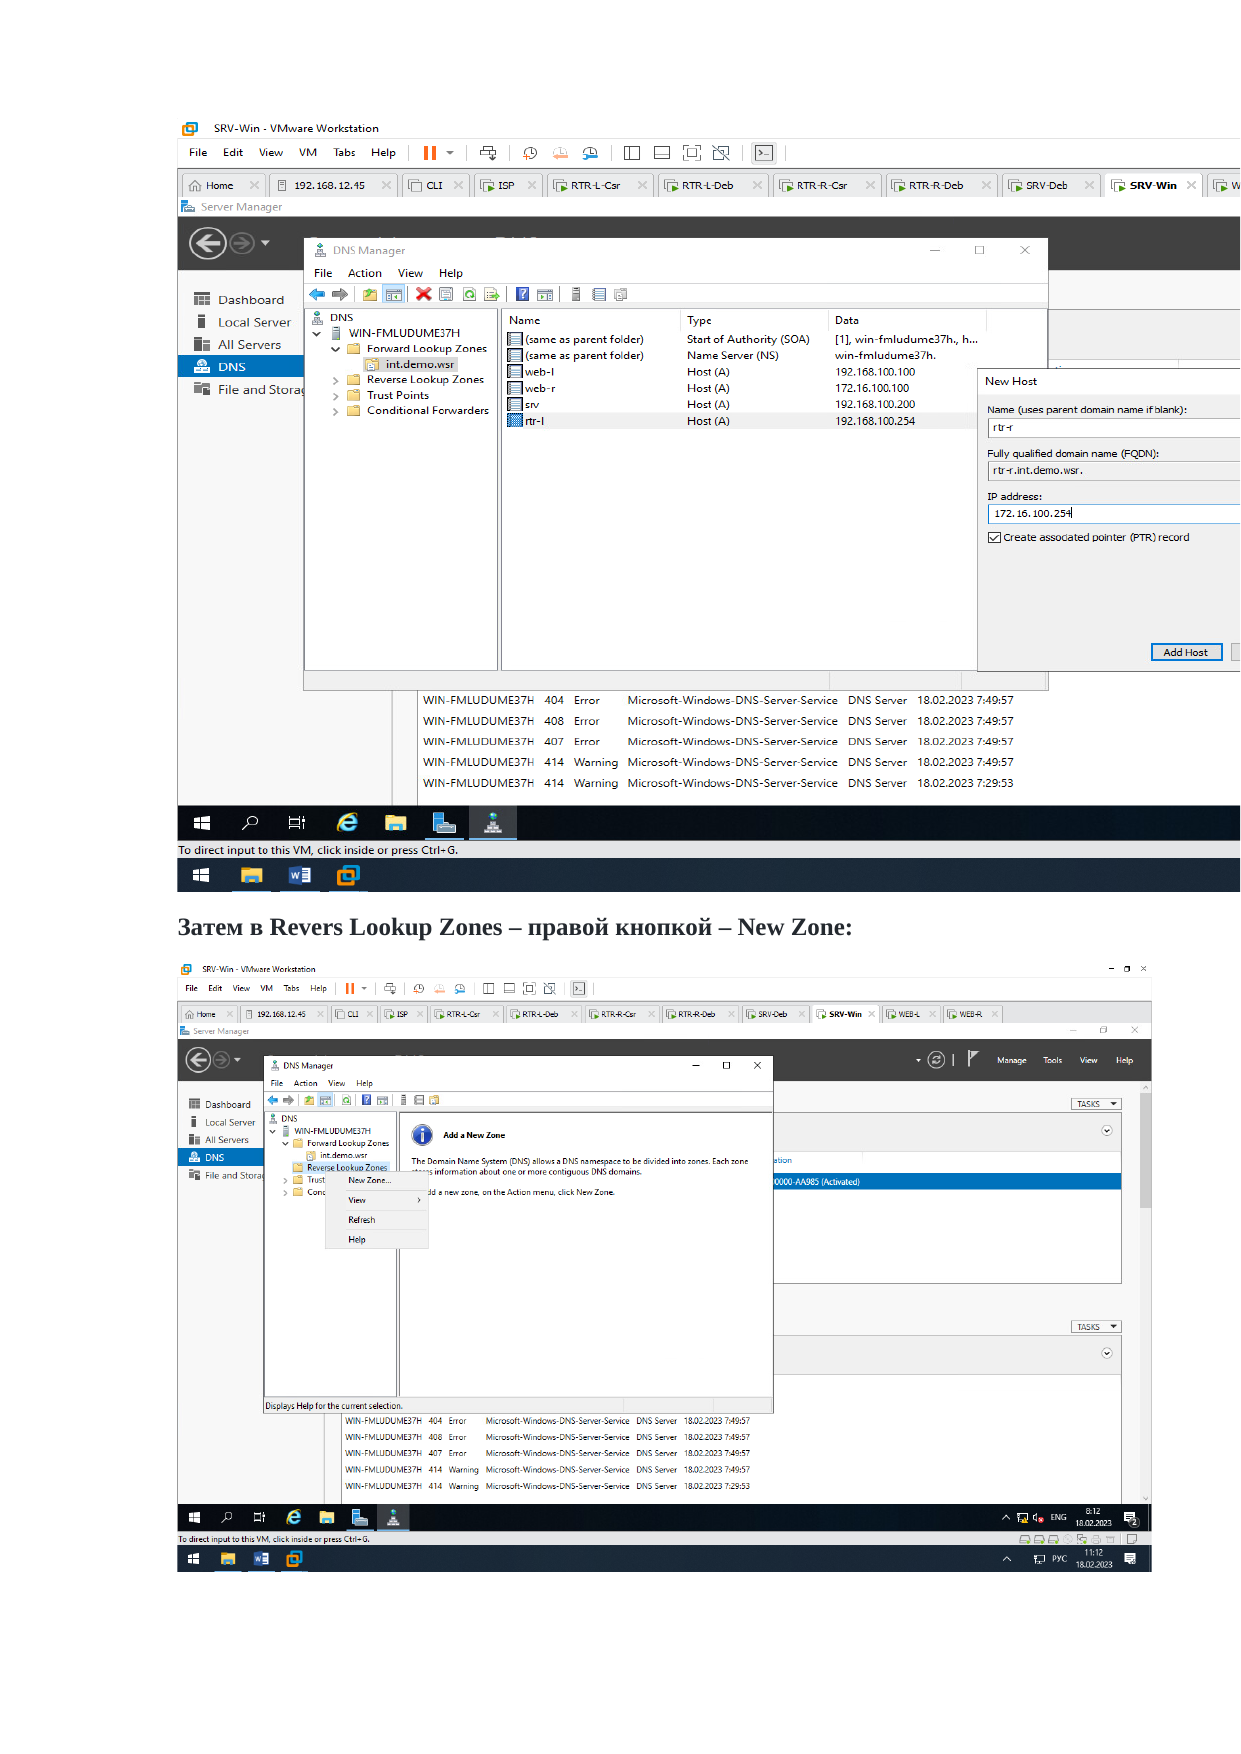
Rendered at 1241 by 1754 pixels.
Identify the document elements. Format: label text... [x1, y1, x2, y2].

text Затем в Revers Lookup Zones – правой кнопкой – New Zone: [177, 912, 1152, 941]
picture [177, 962, 1152, 1572]
picture [177, 118, 1241, 892]
